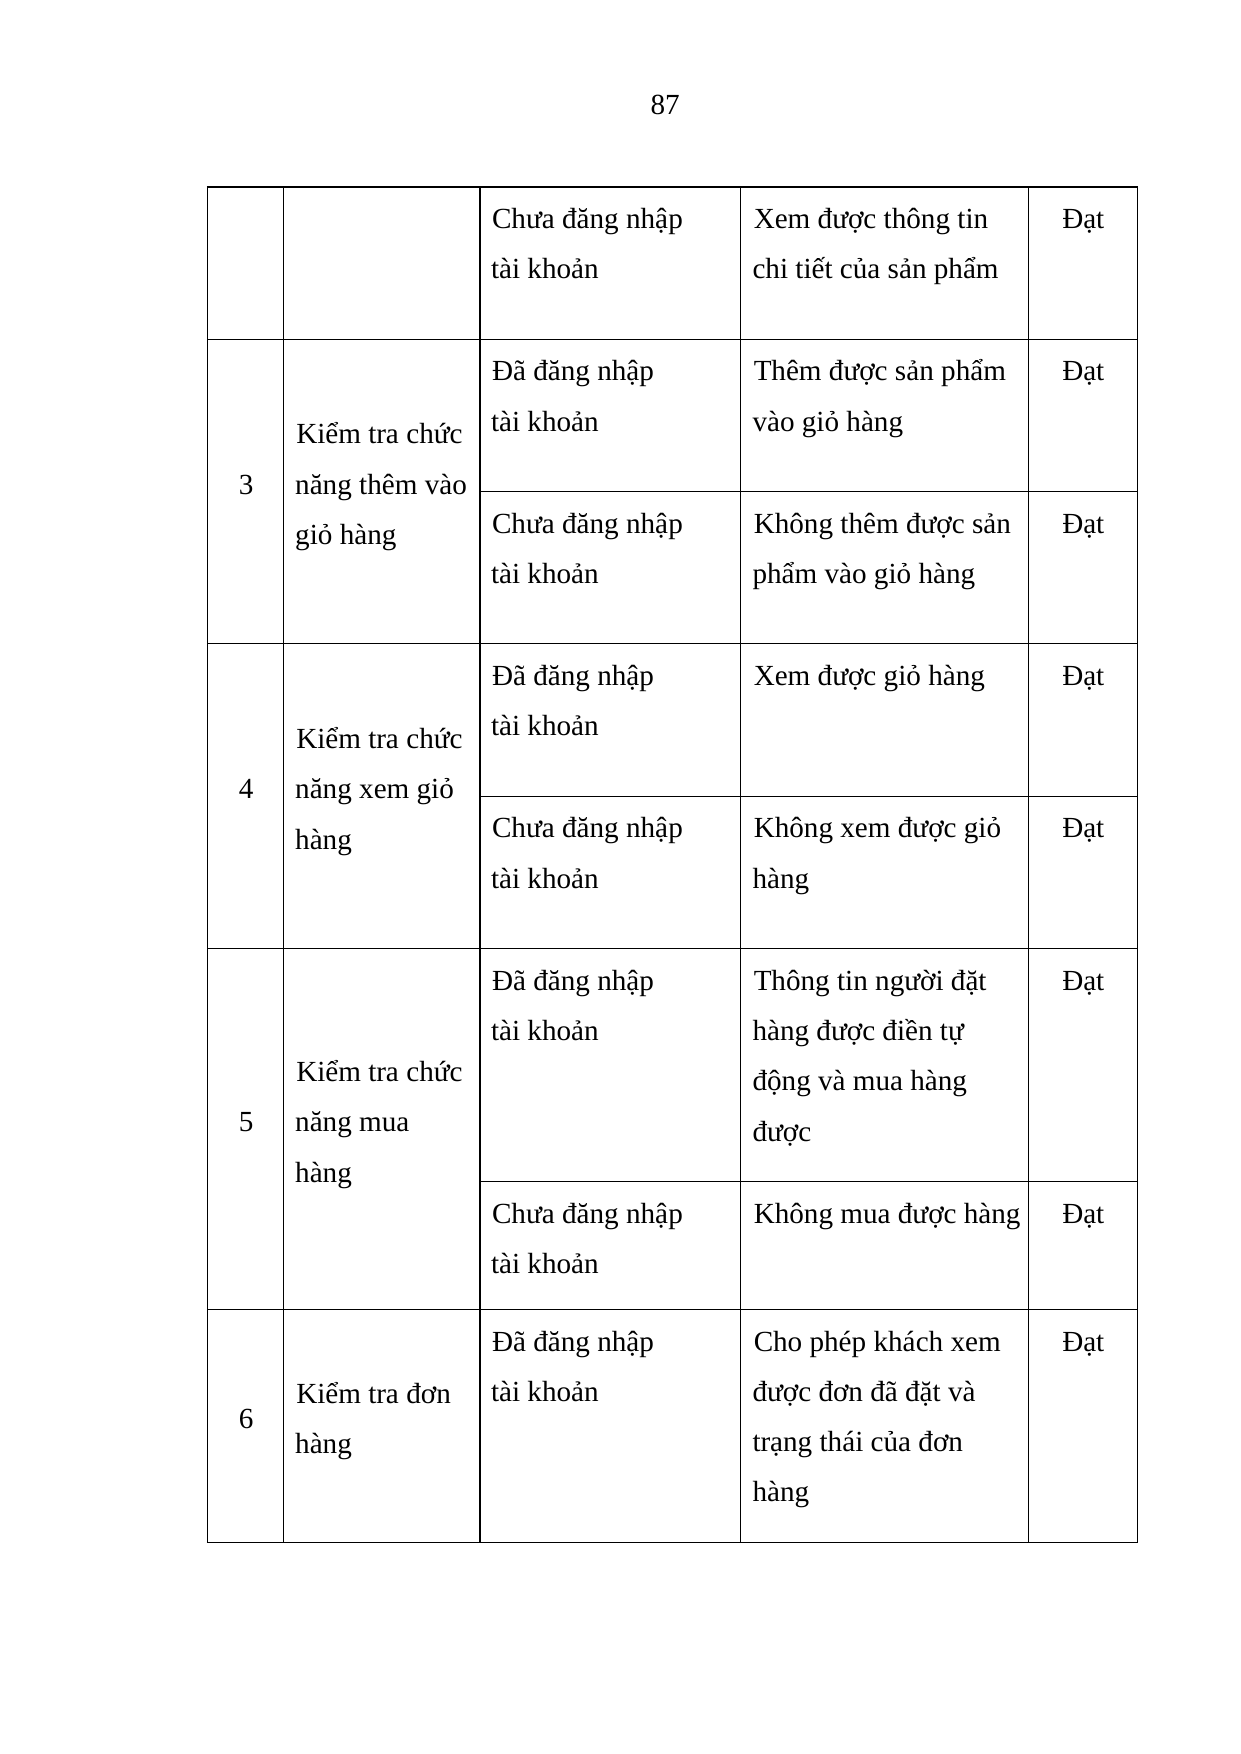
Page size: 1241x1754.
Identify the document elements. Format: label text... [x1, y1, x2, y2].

table_cell Đạt [1029, 1310, 1137, 1542]
table_cell Chưa đăng nhập tài khoản [481, 188, 740, 339]
table_cell Chưa đăng nhập tài khoản [481, 492, 740, 643]
table_cell Không thêm được sản phẩm vào giỏ hàng [741, 492, 1028, 643]
table_cell 5 [208, 949, 283, 1309]
table_cell Đạt [1029, 949, 1137, 1181]
table_cell Đạt [1029, 188, 1137, 339]
table_cell Thông tin người đặt hàng được điền tự động và mua hàng được [741, 949, 1028, 1181]
table_cell 2 [208, 188, 283, 339]
table_cell Đã đăng nhập tài khoản [481, 949, 740, 1181]
table_cell Đã đăng nhập tài khoản [481, 644, 740, 796]
table_cell Thêm được sản phẩm vào giỏ hàng [741, 340, 1028, 491]
table_cell Đạt [1029, 644, 1137, 796]
table_cell Kiểm tra đơn hàng [284, 1310, 479, 1542]
table_cell Đạt [1029, 340, 1137, 491]
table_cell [741, 188, 1028, 339]
table_cell Cho phép khách xem được đơn đã đặt và trạng thái của đơn hàng [741, 1310, 1028, 1542]
table_cell Đã đăng nhập tài khoản [481, 1310, 740, 1542]
table_cell Không xem được giỏ hàng [741, 797, 1028, 948]
table_cell Kiểm tra chức năng thêm vào giỏ hàng [284, 340, 479, 643]
table_cell Kiểm tra chức năng mua hàng [284, 949, 479, 1309]
table_cell Chưa đăng nhập tài khoản [481, 1182, 740, 1309]
table_cell Đạt [1029, 1182, 1137, 1309]
table_cell 3 [208, 340, 283, 643]
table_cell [284, 188, 479, 339]
table_cell Đạt [1029, 492, 1137, 643]
table_cell Đạt [1029, 797, 1137, 948]
table_cell 4 [208, 644, 283, 948]
table_cell Đã đăng nhập tài khoản [481, 340, 740, 491]
table_cell Không mua được hàng [741, 1182, 1028, 1309]
table_cell Kiểm tra chức năng xem giỏ hàng [284, 644, 479, 948]
table_cell 6 [208, 1310, 283, 1542]
table_cell Xem được giỏ hàng [741, 644, 1028, 796]
table_cell Chưa đăng nhập tài khoản [481, 797, 740, 948]
